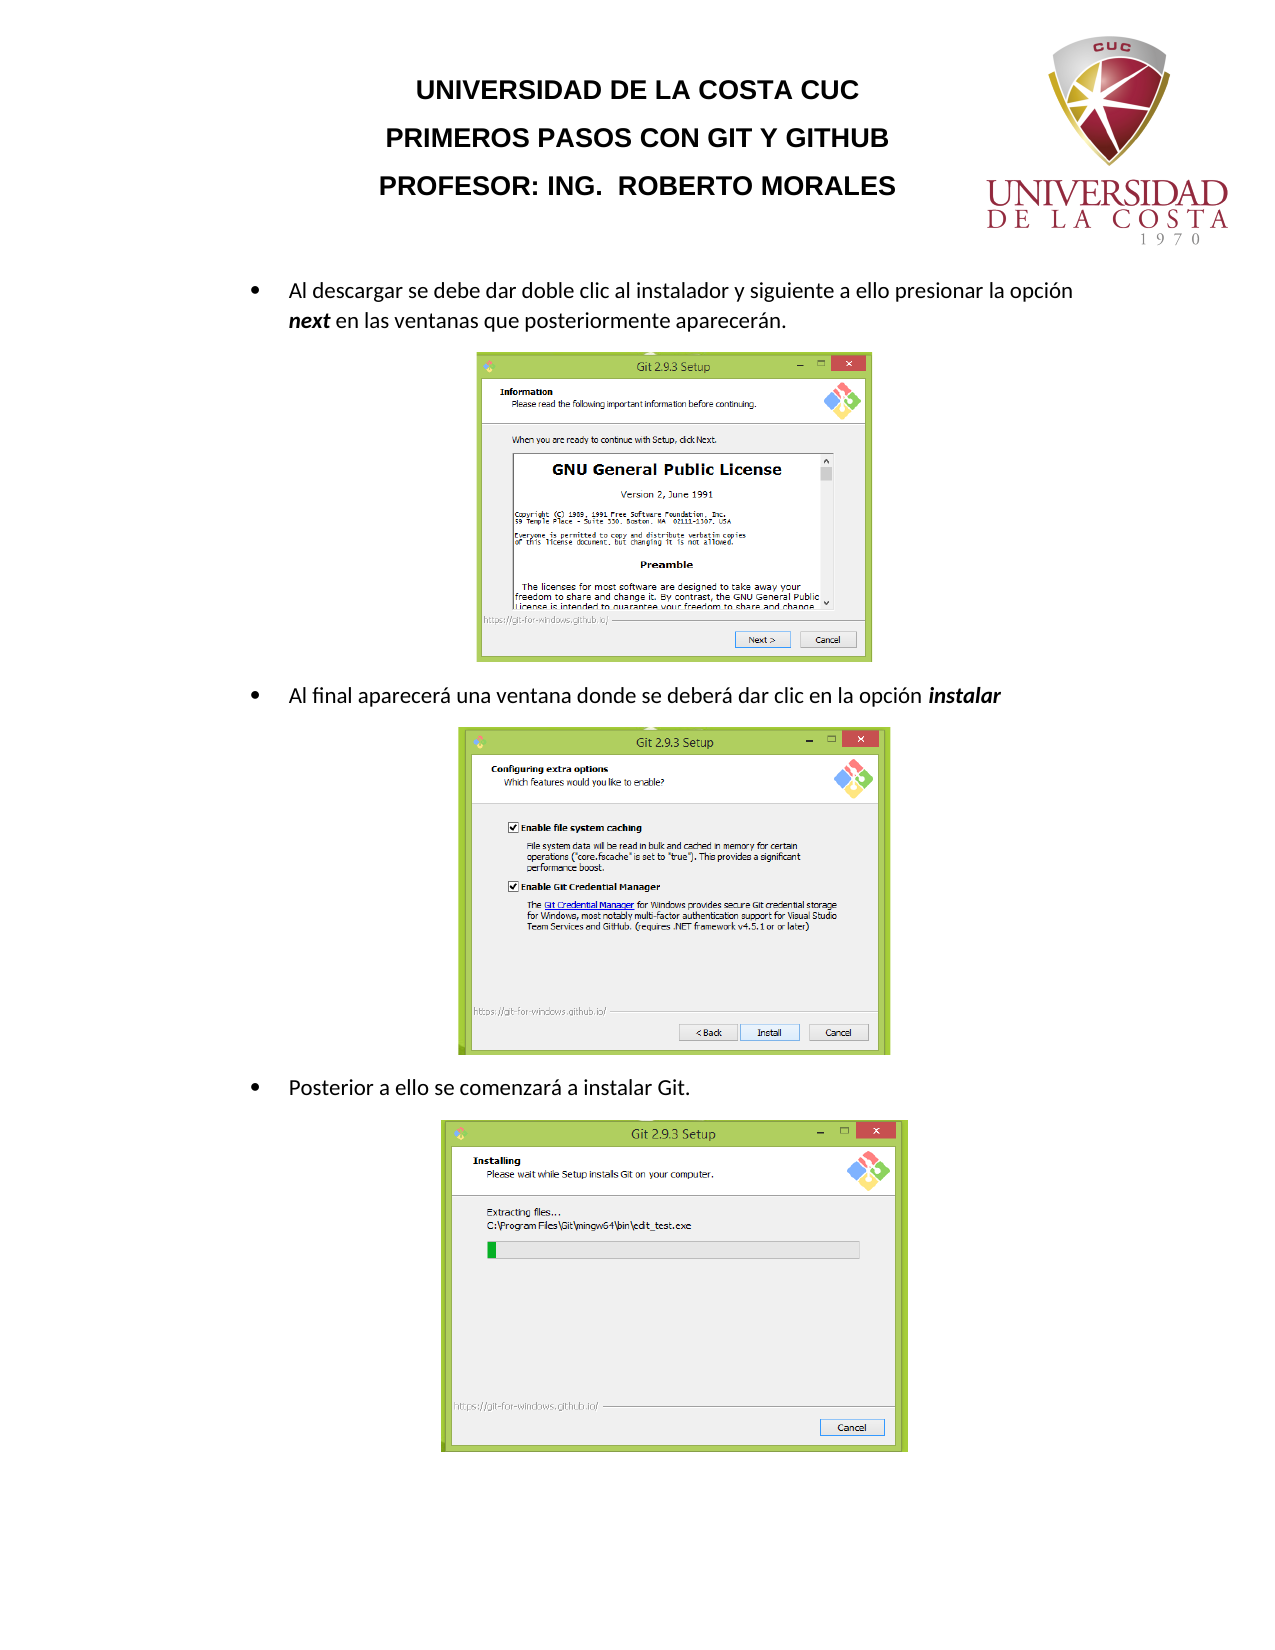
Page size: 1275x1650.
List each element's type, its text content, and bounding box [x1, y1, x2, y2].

picture [983, 16, 1231, 264]
list Al descargar se debe dar doble clic al instalador y siguiente a ello presionar la opción next en las ventanas que posteriormente aparecerán. [251, 276, 1098, 334]
list Posterior a ello se comenzará a instalar Git. [251, 1073, 1098, 1102]
picture [476, 352, 873, 662]
picture [441, 1120, 908, 1452]
list Al final aparecerá una ventana donde se deberá dar clic en la opción instalar [251, 681, 1098, 709]
picture [458, 727, 891, 1055]
